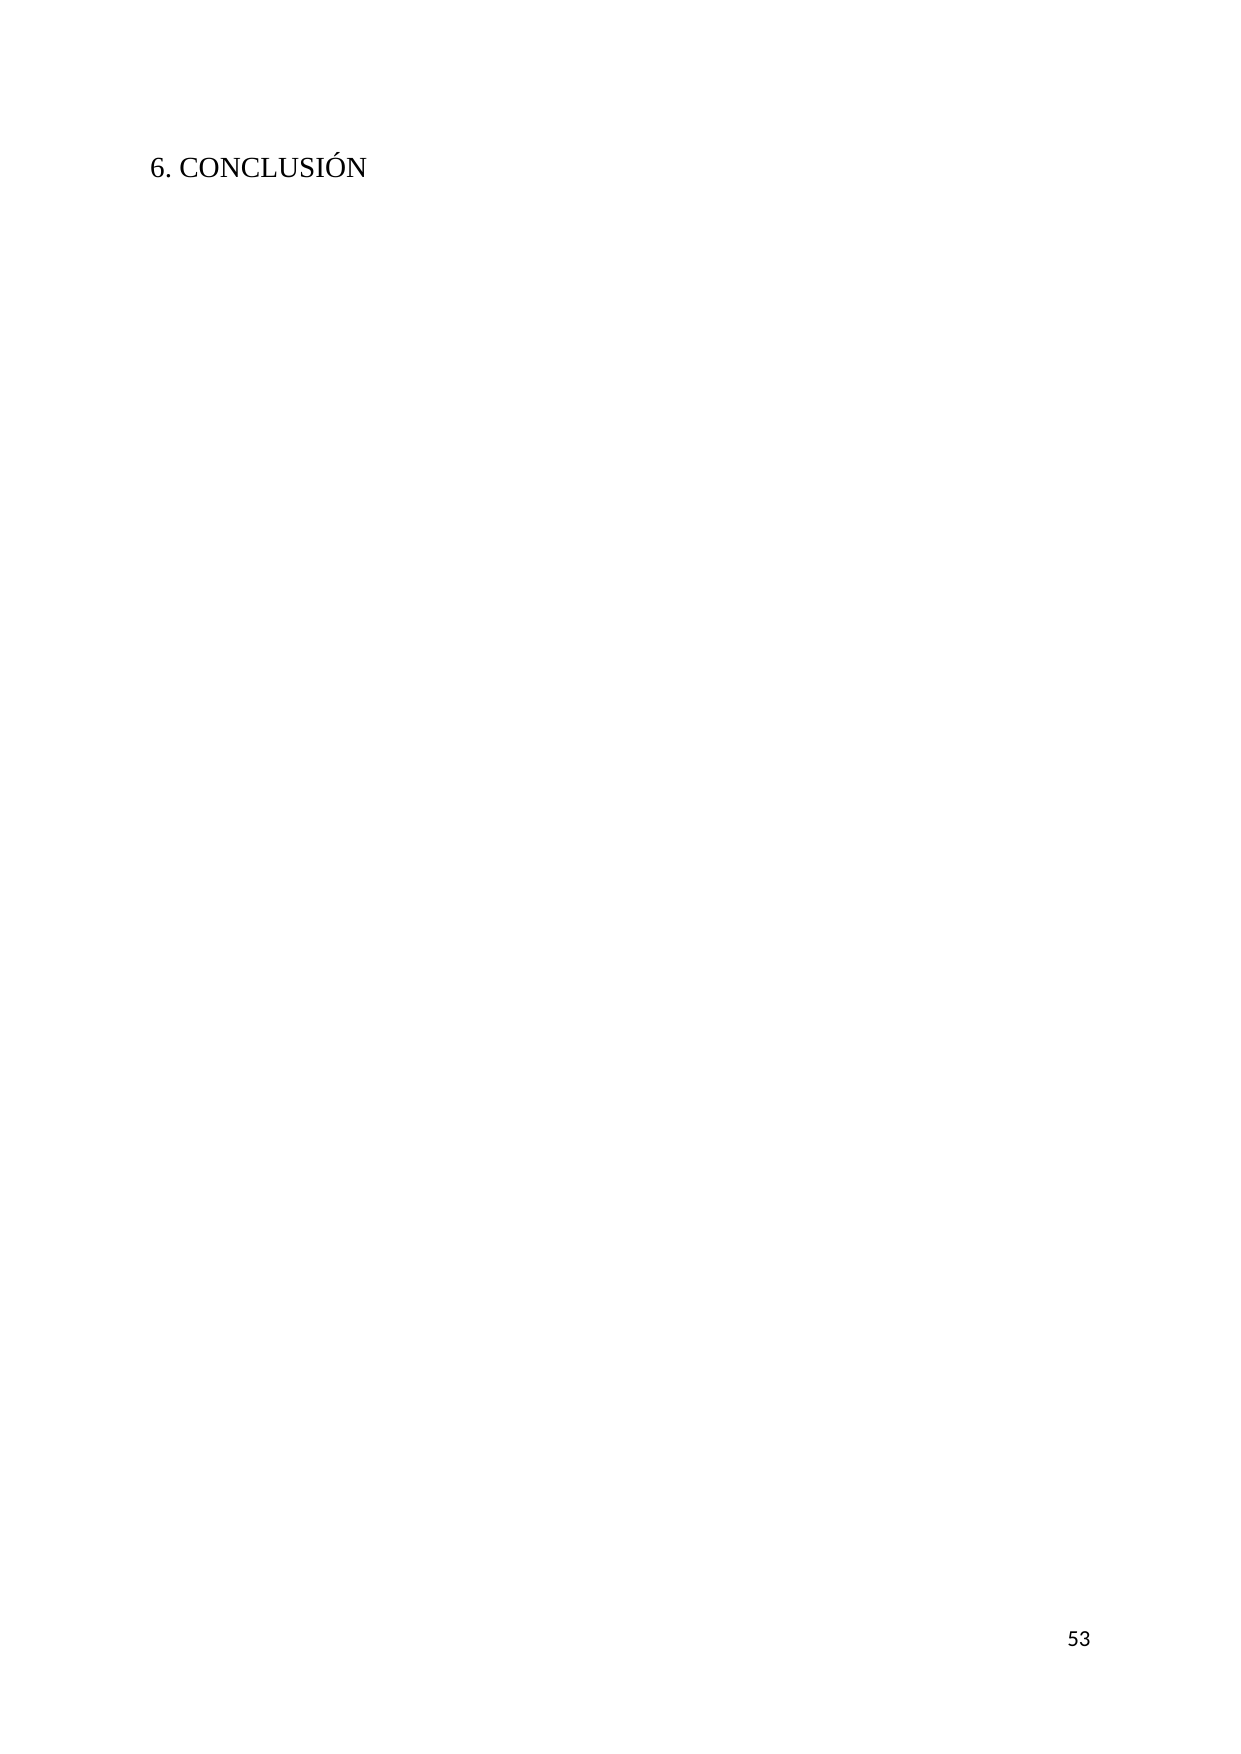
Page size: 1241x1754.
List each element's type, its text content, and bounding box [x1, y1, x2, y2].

subtitle 6. cONCLUSIÓN [150, 150, 1090, 183]
